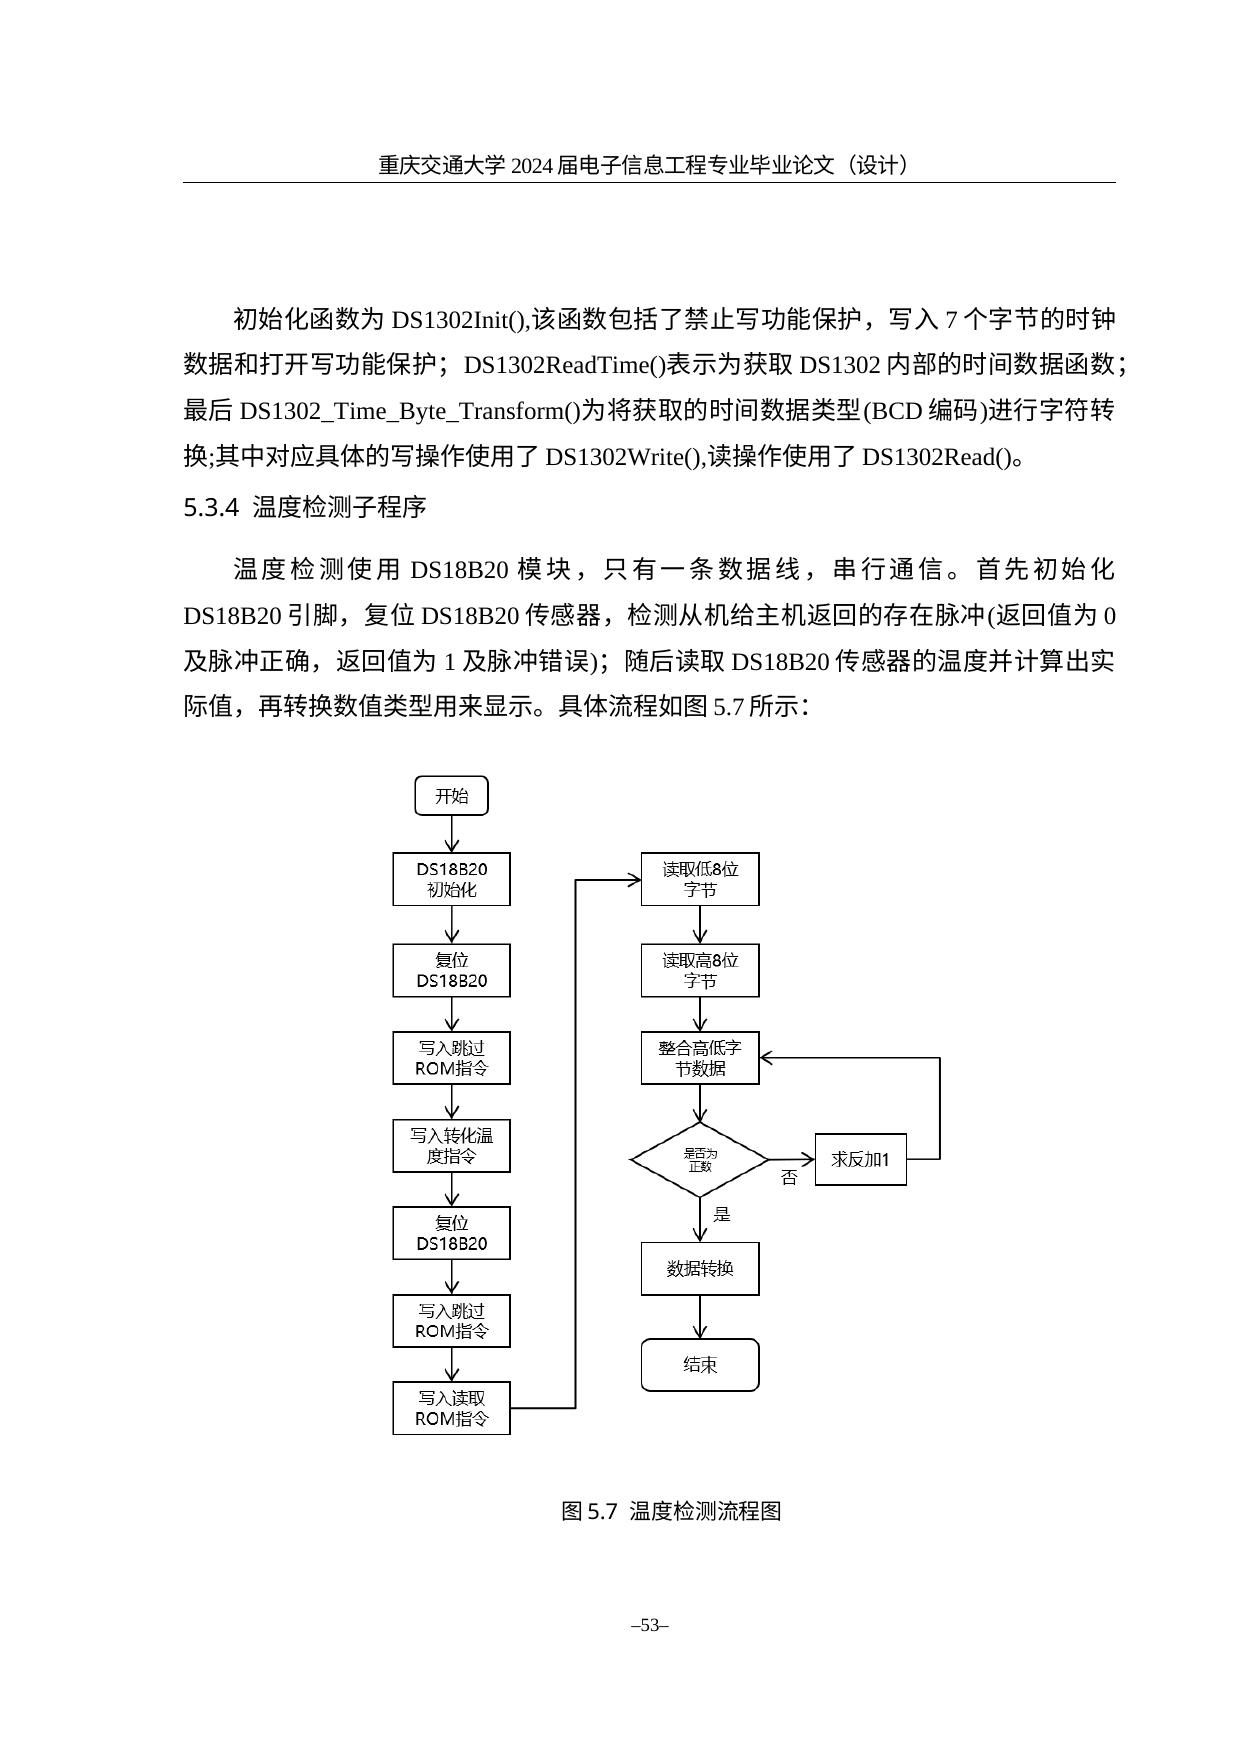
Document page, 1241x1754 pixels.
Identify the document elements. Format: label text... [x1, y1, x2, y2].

text 初始化函数为DS1302Init(),该函数包括了禁止写功能保护，写入7个字节的时钟数据和打开写功能保护；DS1302ReadTime()表示为获取DS1302内部的时间数据函数；最后DS1302_Time_Byte_Transform()为将获取的时间数据类型(BCD编码)进行字符转换;其中对应具体的写操作使用了DS1302Write(),读操作使用了DS1302Read()。 [183, 291, 1116, 475]
text 图5.7 温度检测流程图 [183, 1494, 1116, 1526]
picture [241, 760, 1058, 1488]
subtitle 5.3.4 温度检测子程序 [183, 487, 1116, 523]
text 温度检测使用DS18B20模块，只有一条数据线，串行通信。首先初始化DS18B20引脚，复位DS18B20传感器，检测从机给主机返回的存在脉冲(返回值为0及脉冲正确，返回值为1及脉冲错误)；随后读取DS18B20传感器的温度并计算出实际值，再转换数值类型用来显示。具体流程如图5.7所示： [183, 542, 1116, 725]
